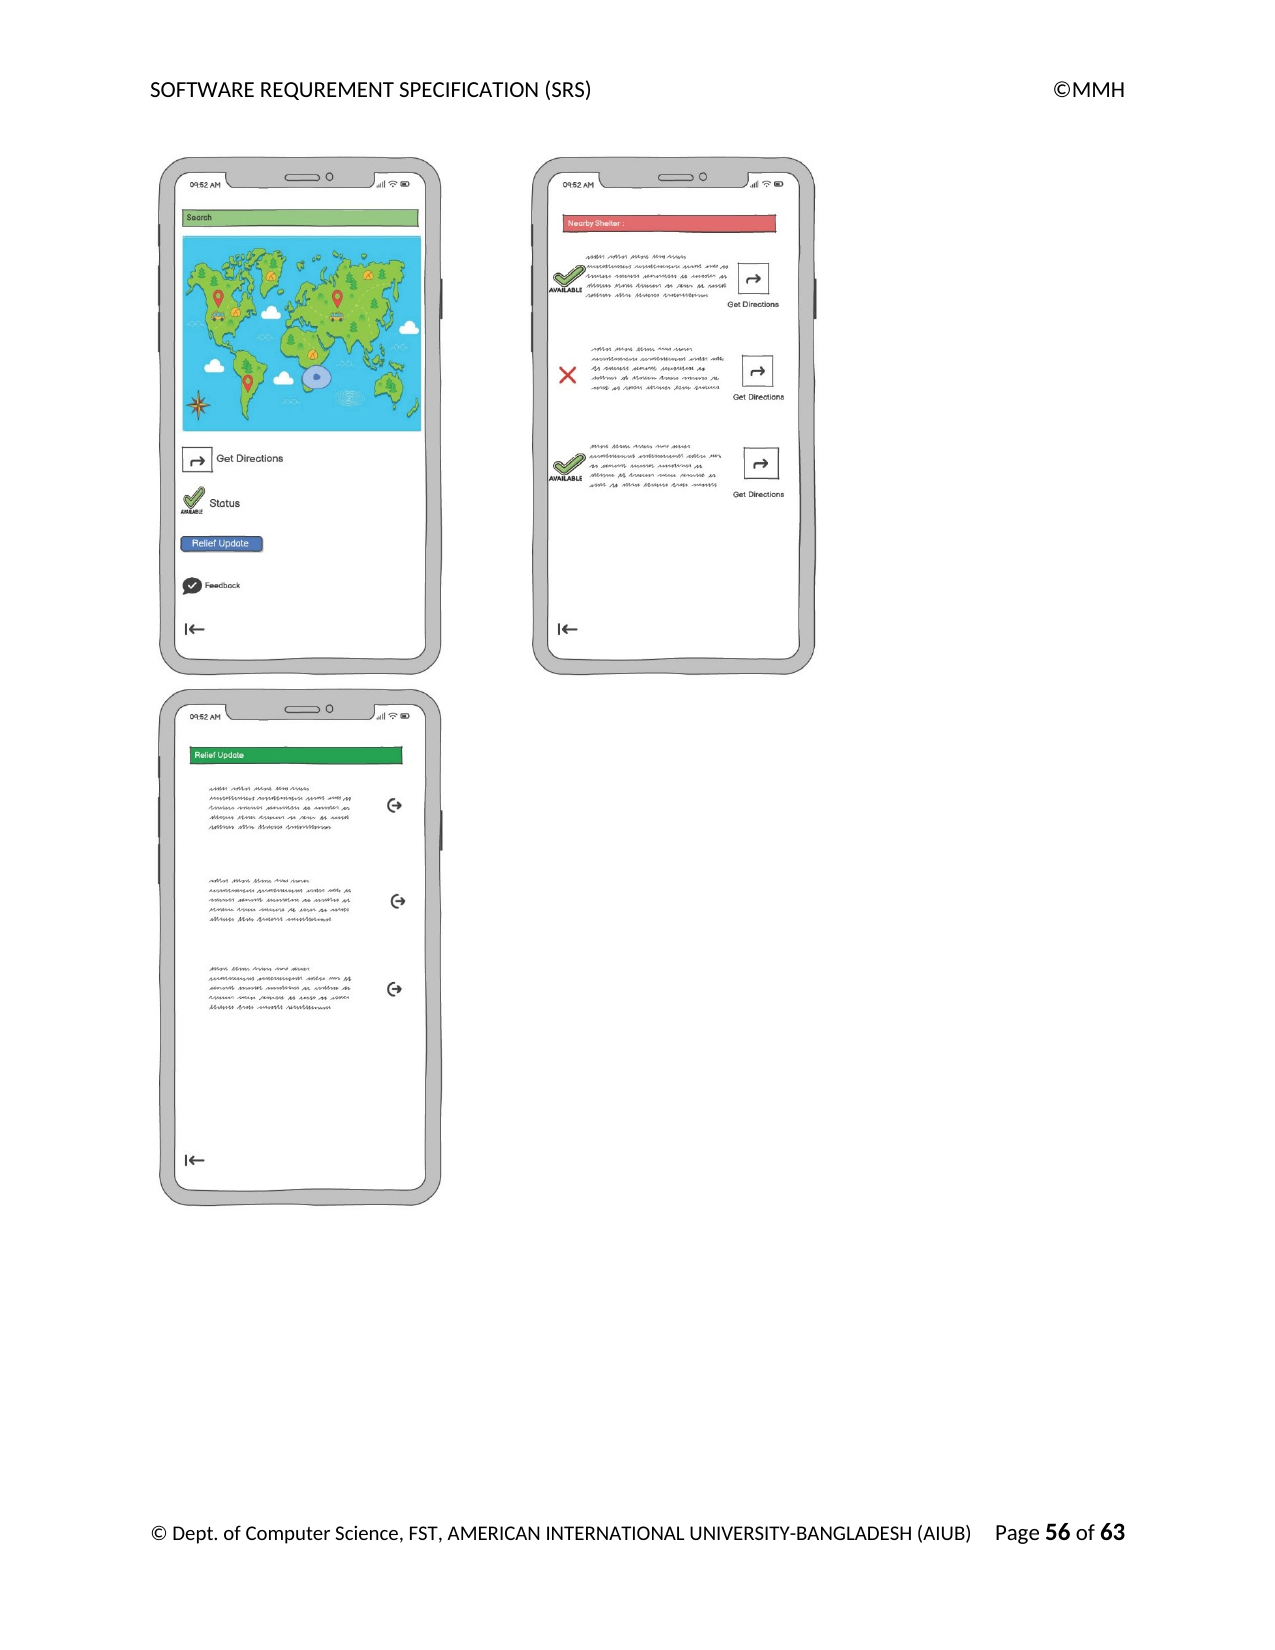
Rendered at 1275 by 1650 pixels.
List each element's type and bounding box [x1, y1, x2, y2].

picture [150, 150, 898, 1213]
